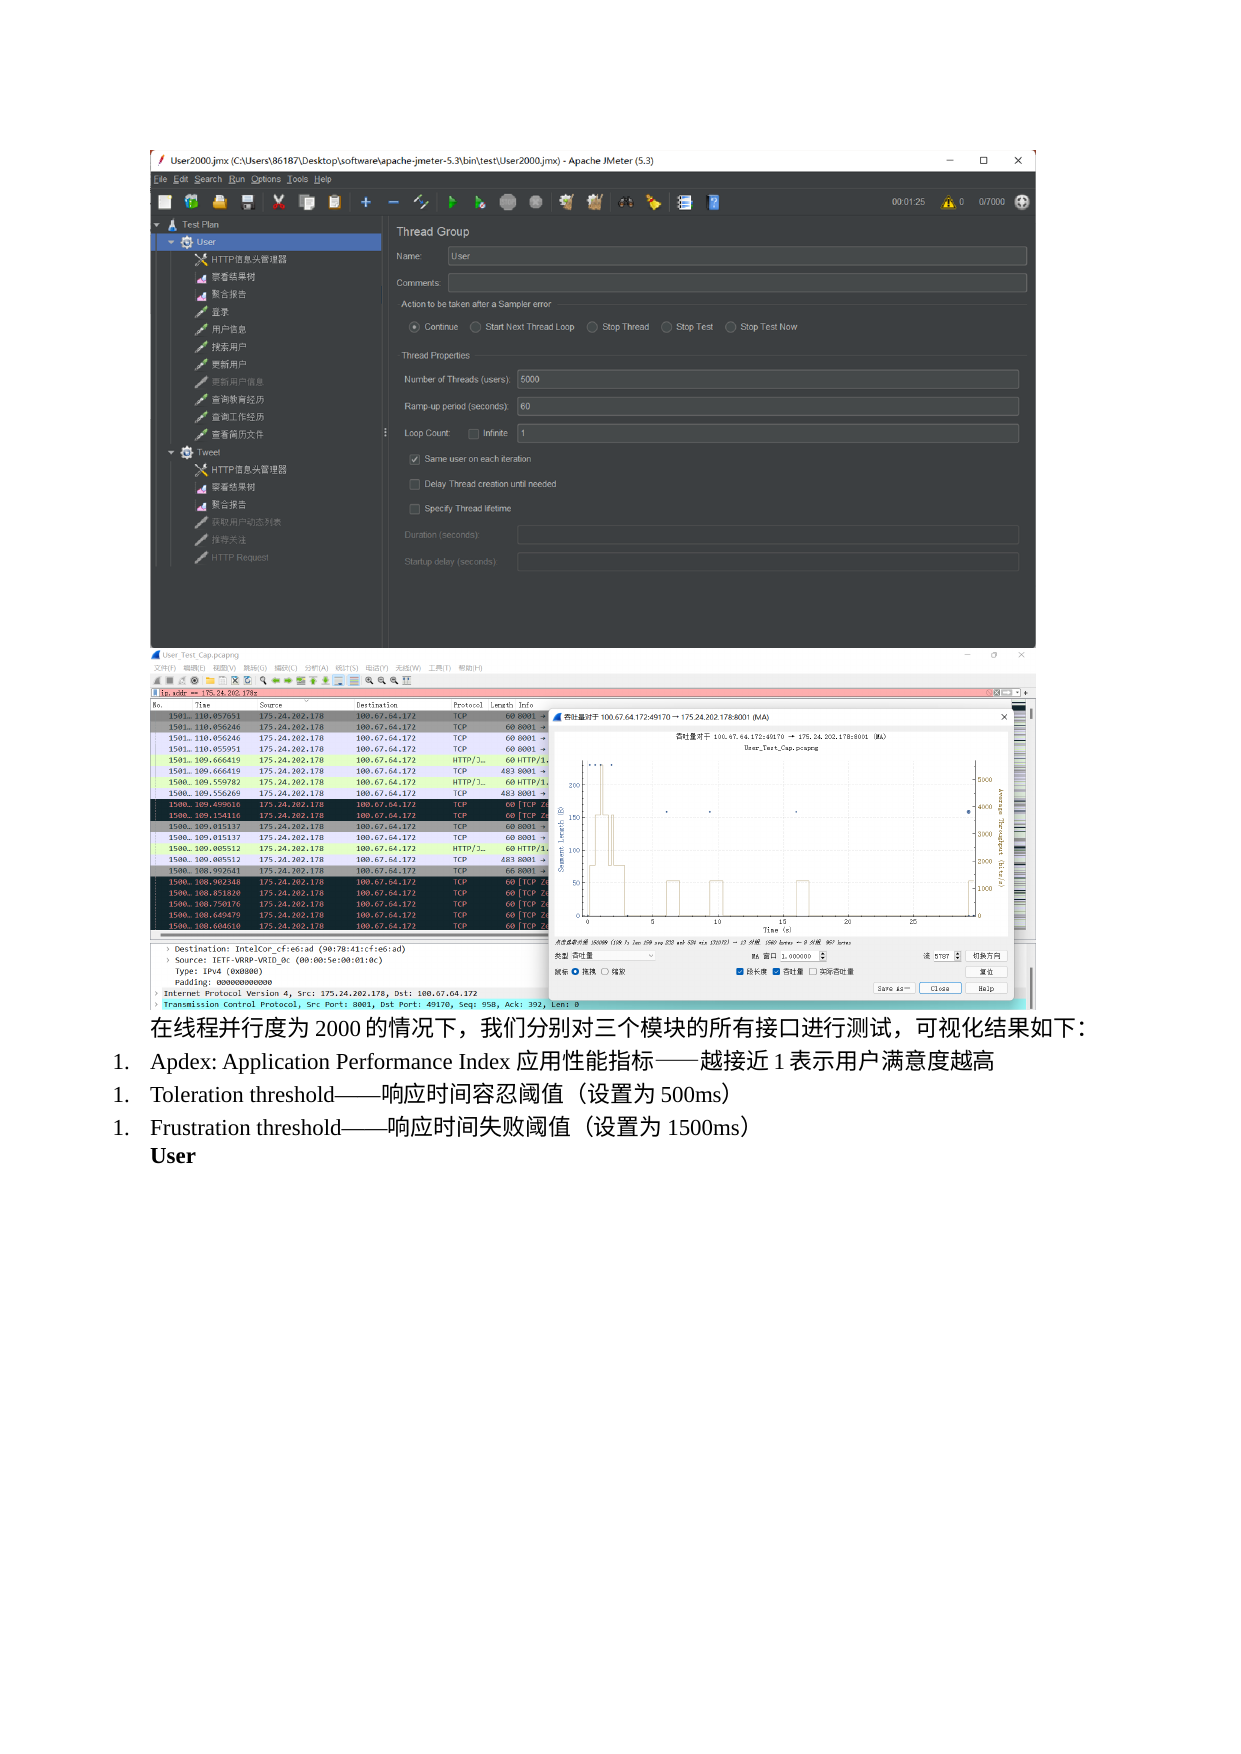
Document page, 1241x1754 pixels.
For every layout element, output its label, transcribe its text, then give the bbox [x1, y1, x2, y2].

text User [150, 1142, 1090, 1169]
list Apdex: Application Performance Index 应用性能指标——越接近1表示用户满意度越高 [112, 1043, 1090, 1076]
text 在线程并行度为2000的情况下，我们分别对三个模块的所有接口进行测试，可视化结果如下： [150, 1009, 1090, 1043]
picture [150, 150, 1036, 1010]
list Frustration threshold——响应时间失败阈值（设置为1500ms） [112, 1109, 1090, 1142]
list Toleration threshold——响应时间容忍阈值（设置为500ms） [112, 1076, 1090, 1109]
